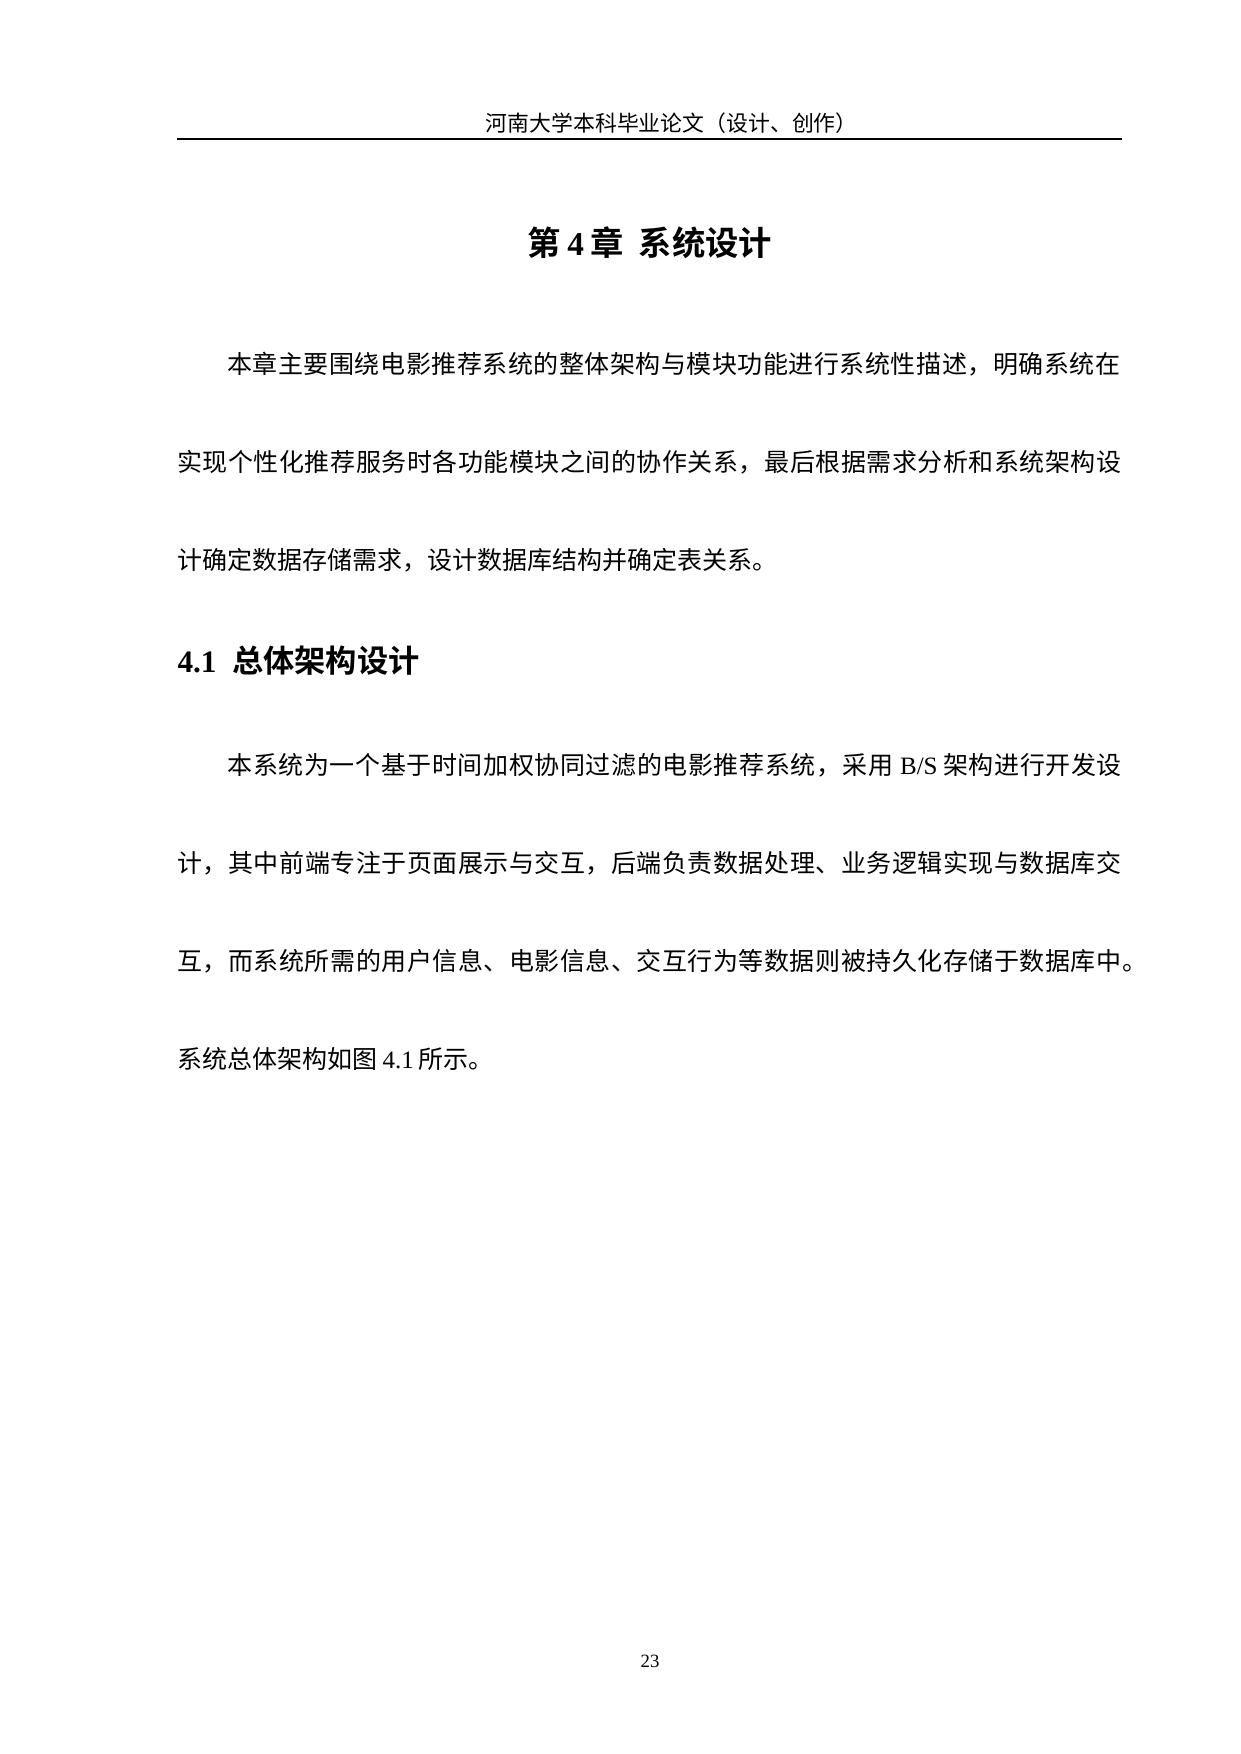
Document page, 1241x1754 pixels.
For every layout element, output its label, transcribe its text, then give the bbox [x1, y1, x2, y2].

text 本系统为一个基于时间加权协同过滤的电影推荐系统，采用B/S架构进行开发设计，其中前端专注于页面展示与交互，后端负责数据处理、业务逻辑实现与数据库交互，而系统所需的用户信息、电影信息、交互行为等数据则被持久化存储于数据库中。系统总体架构如图4.1所示。 [177, 731, 1122, 1090]
subtitle 第4章 系统设计 [177, 208, 1122, 273]
subtitle 4.1 总体架构设计 [177, 626, 1122, 692]
text 本章主要围绕电影推荐系统的整体架构与模块功能进行系统性描述，明确系统在实现个性化推荐服务时各功能模块之间的协作关系，最后根据需求分析和系统架构设计确定数据存储需求，设计数据库结构并确定表关系。 [177, 330, 1122, 592]
